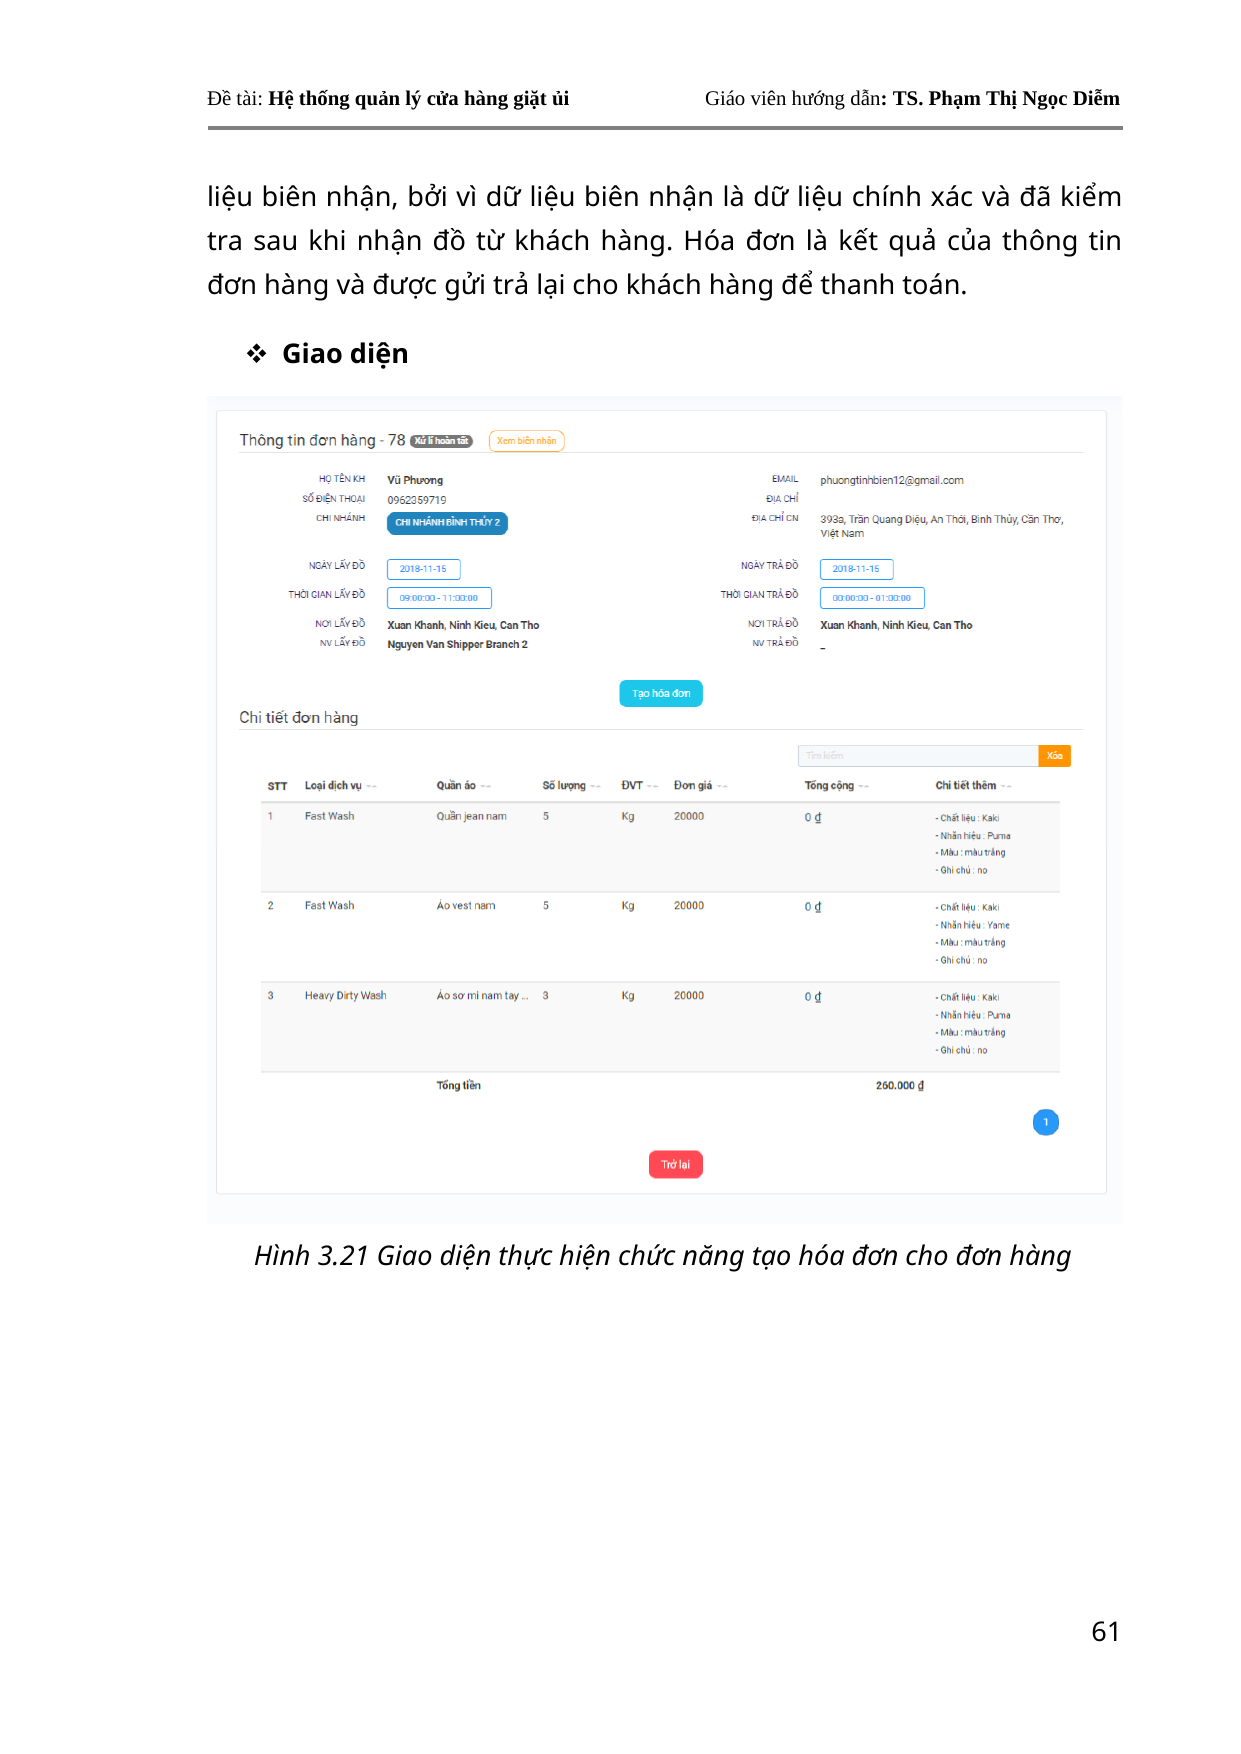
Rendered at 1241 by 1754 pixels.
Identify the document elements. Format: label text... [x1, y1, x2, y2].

text Mục đích [207, 177, 1122, 302]
picture [206, 396, 1123, 1224]
text Hình 3 Giao diện thực hiện chức năng tạo hóa đơn cho đơn hàng [207, 1236, 1122, 1273]
subtitle Giao diện [244, 335, 1122, 372]
